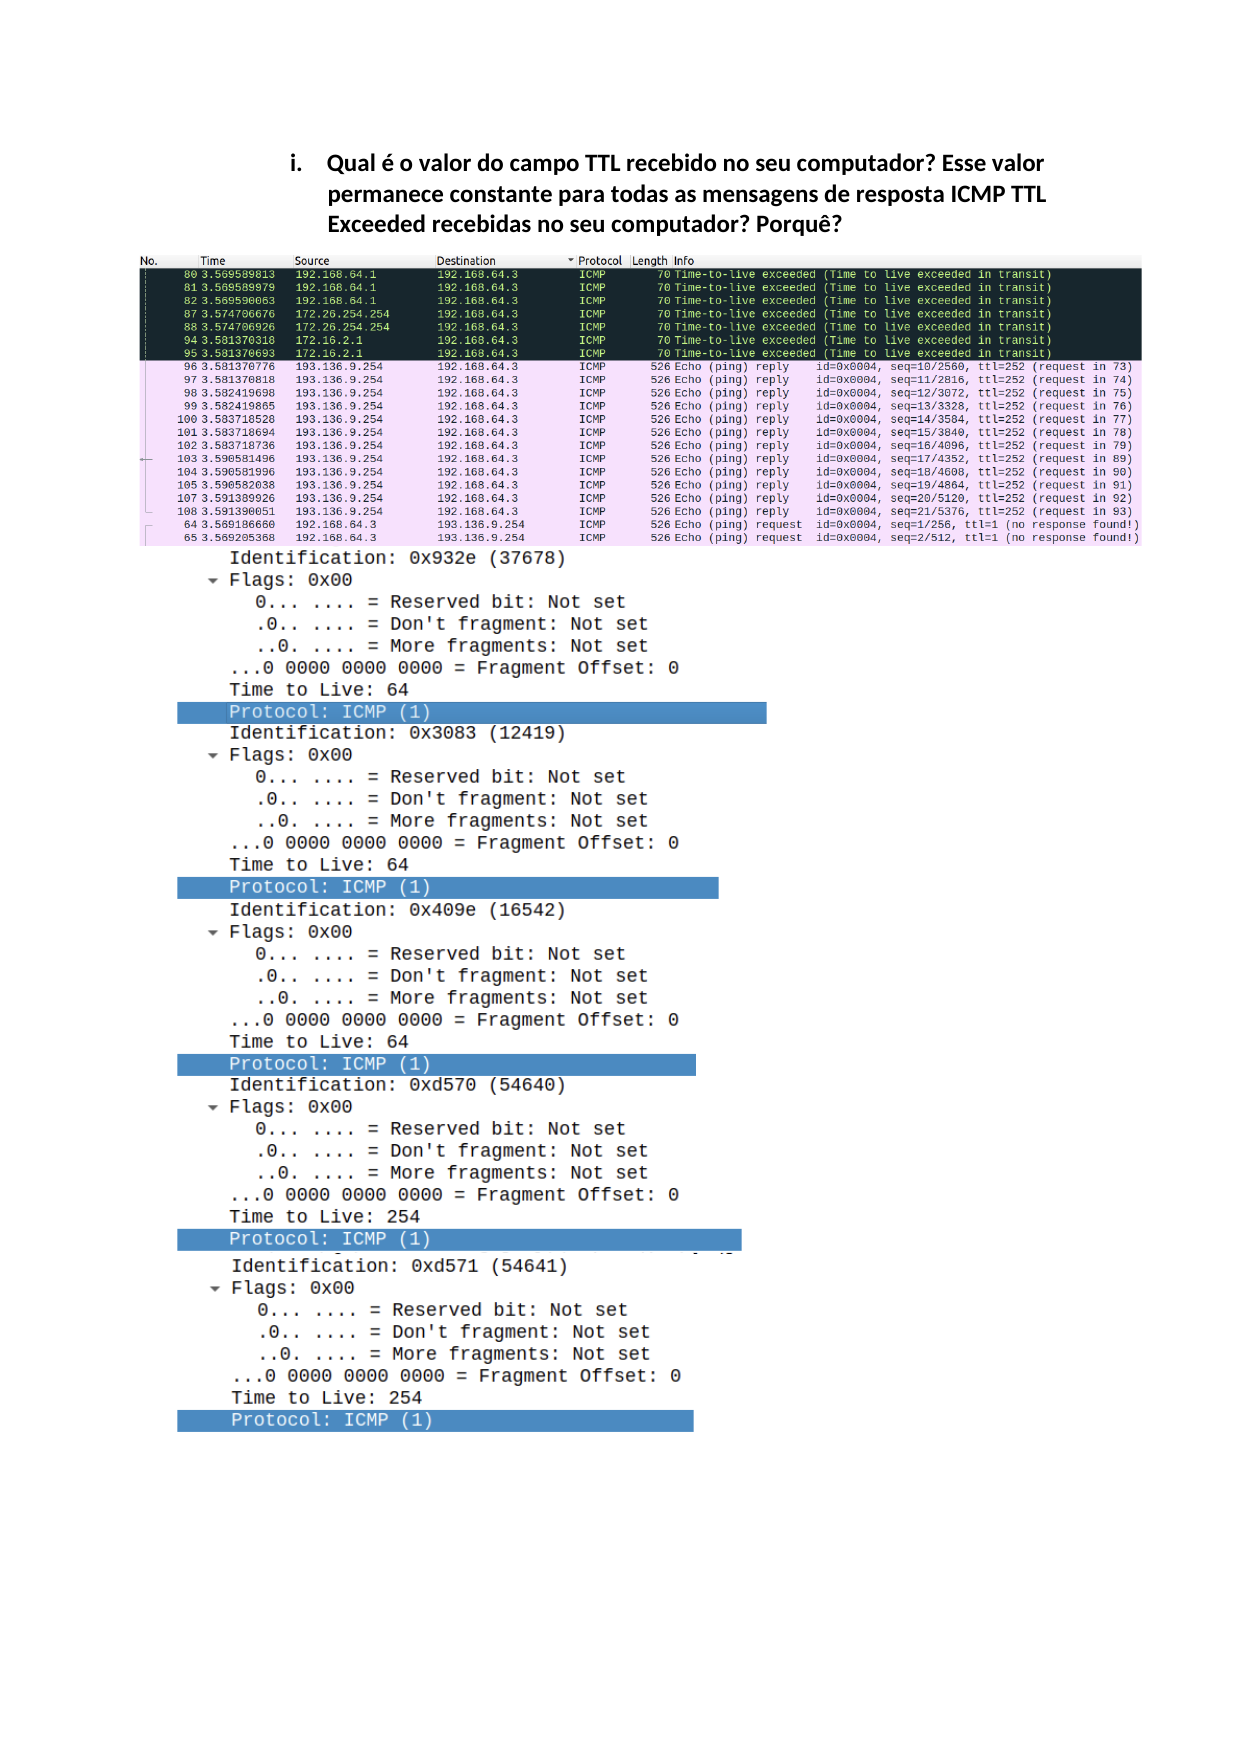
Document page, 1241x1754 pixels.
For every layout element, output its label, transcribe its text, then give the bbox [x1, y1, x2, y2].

picture [139, 255, 1142, 1433]
list Qual é o valor do campo TTL recebido no seu computador? Esse valor permanece constante para todas as mensagens de resposta ICMP TTL Exceeded recebidas no seu computador? Porquê? [290, 148, 1063, 239]
